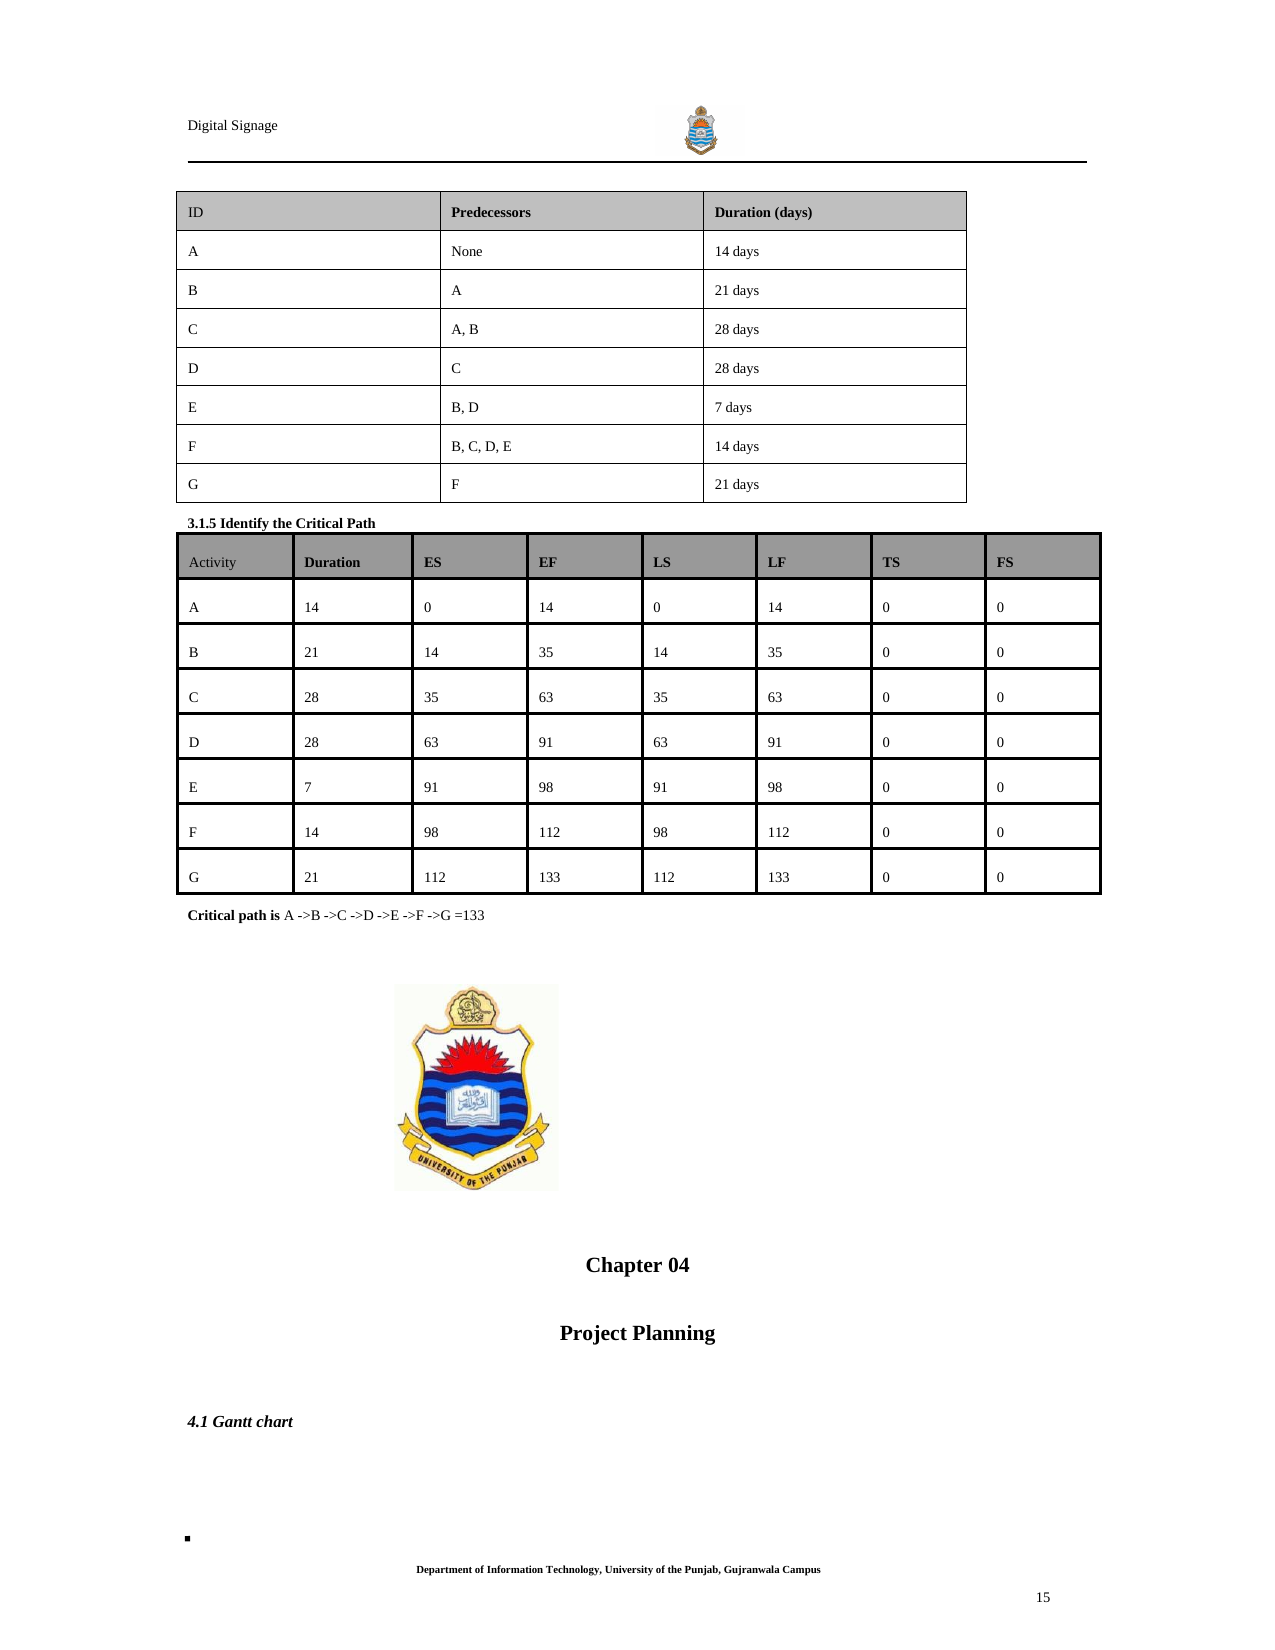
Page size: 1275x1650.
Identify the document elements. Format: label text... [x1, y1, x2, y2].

subtitle 4.1 Gantt chart [187, 1397, 1087, 1431]
picture [655, 105, 746, 156]
picture [394, 984, 559, 1191]
text Critical path is A ->B ->C ->D ->E ->F ->G =133 [187, 895, 1087, 924]
text Project Planning [187, 1302, 1087, 1345]
text 3.1.5 Identify the Critical Path [187, 503, 1087, 532]
text Chapter 04 [187, 1234, 1087, 1277]
